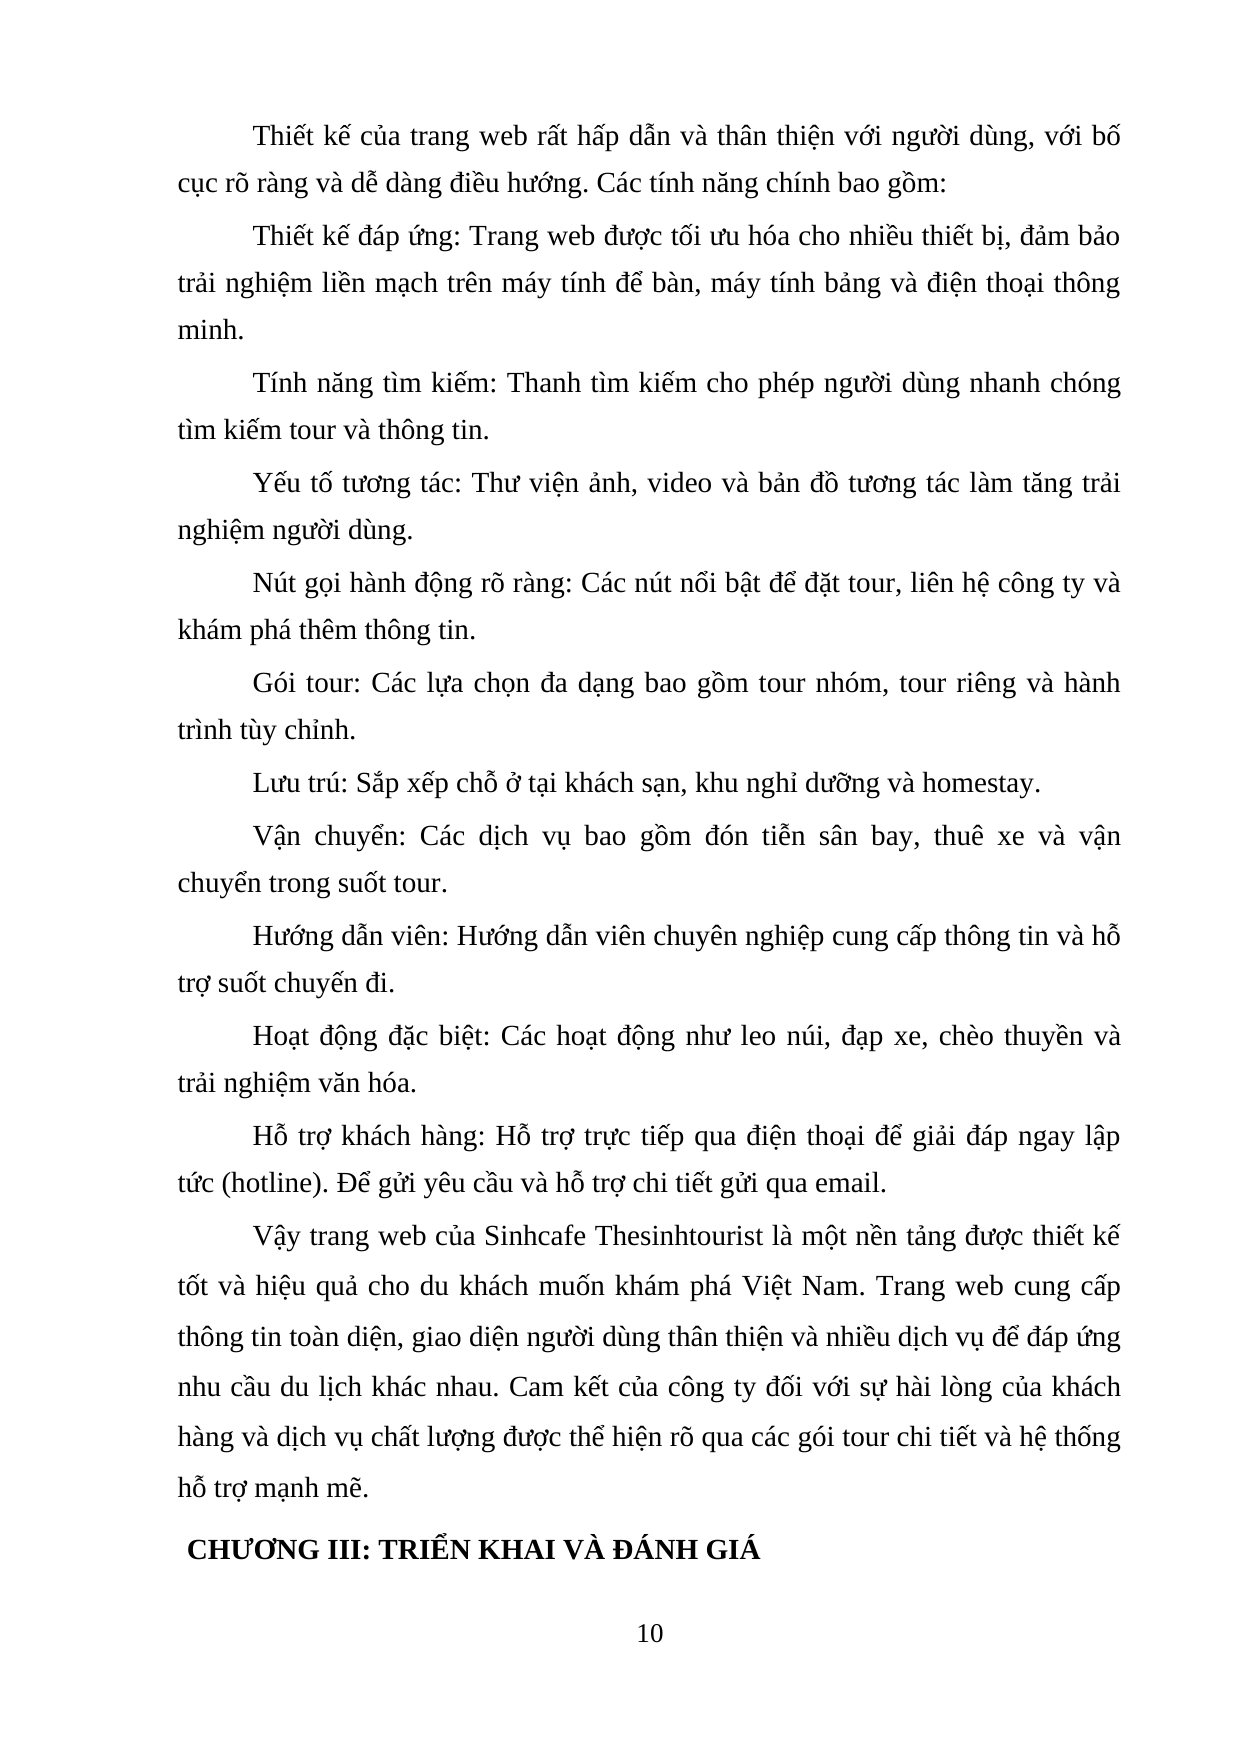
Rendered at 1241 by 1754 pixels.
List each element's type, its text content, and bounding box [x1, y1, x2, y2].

text Thiết kế của trang web rất hấp dẫn và thân thiện với người dùng, với bố cục rõ ràng và dễ dàng điều hướng. Các tính năng chính bao gồm: [177, 118, 1122, 198]
text Gói tour: Các lựa chọn đa dạng bao gồm tour nhóm, tour riêng và hành trình tùy chỉnh. [177, 665, 1122, 745]
text Nút gọi hành động rõ ràng: Các nút nổi bật để đặt tour, liên hệ công ty và khám phá thêm thông tin. [177, 565, 1122, 645]
text Lưu trú: Sắp xếp chỗ ở tại khách sạn, khu nghỉ dưỡng và homestay. [177, 765, 1122, 798]
text Thiết kế đáp ứng: Trang web được tối ưu hóa cho nhiều thiết bị, đảm bảo trải nghiệm liền mạch trên máy tính để bàn, máy tính bảng và điện thoại thông minh. [177, 218, 1122, 345]
text Yếu tố tương tác: Thư viện ảnh, video và bản đồ tương tác làm tăng trải nghiệm người dùng. [177, 465, 1122, 545]
subtitle CHƯƠNG III: TRIỂN KHAI VÀ ĐÁNH GIÁ [187, 1532, 1122, 1566]
text Vận chuyển: Các dịch vụ bao gồm đón tiễn sân bay, thuê xe và vận chuyển trong suốt tour. [177, 818, 1122, 898]
text Hướng dẫn viên: Hướng dẫn viên chuyên nghiệp cung cấp thông tin và hỗ trợ suốt chuyến đi. [177, 918, 1122, 998]
text Hoạt động đặc biệt: Các hoạt động như leo núi, đạp xe, chèo thuyền và trải nghiệm văn hóa. [177, 1018, 1122, 1098]
text Hỗ trợ khách hàng: Hỗ trợ trực tiếp qua điện thoại để giải đáp ngay lập tức (hotline). Để gửi yêu cầu và hỗ trợ chi tiết gửi qua email. [177, 1118, 1122, 1198]
text Tính năng tìm kiếm: Thanh tìm kiếm cho phép người dùng nhanh chóng tìm kiếm tour và thông tin. [177, 365, 1122, 445]
text Vậy trang web của Sinhcafe Thesinhtourist là một nền tảng được thiết kế tốt và hiệu quả cho du khách muốn khám phá Việt Nam. Trang web cung cấp thông tin toàn diện, giao diện người dùng thân thiện và nhiều dịch vụ để đáp ứng nhu cầu du lịch khác nhau. Cam kết của công ty đối với sự hài lòng của khách hàng và dịch vụ chất lượng được thể hiện rõ qua các gói tour chi tiết và hệ thống hỗ trợ mạnh mẽ. [177, 1218, 1122, 1503]
